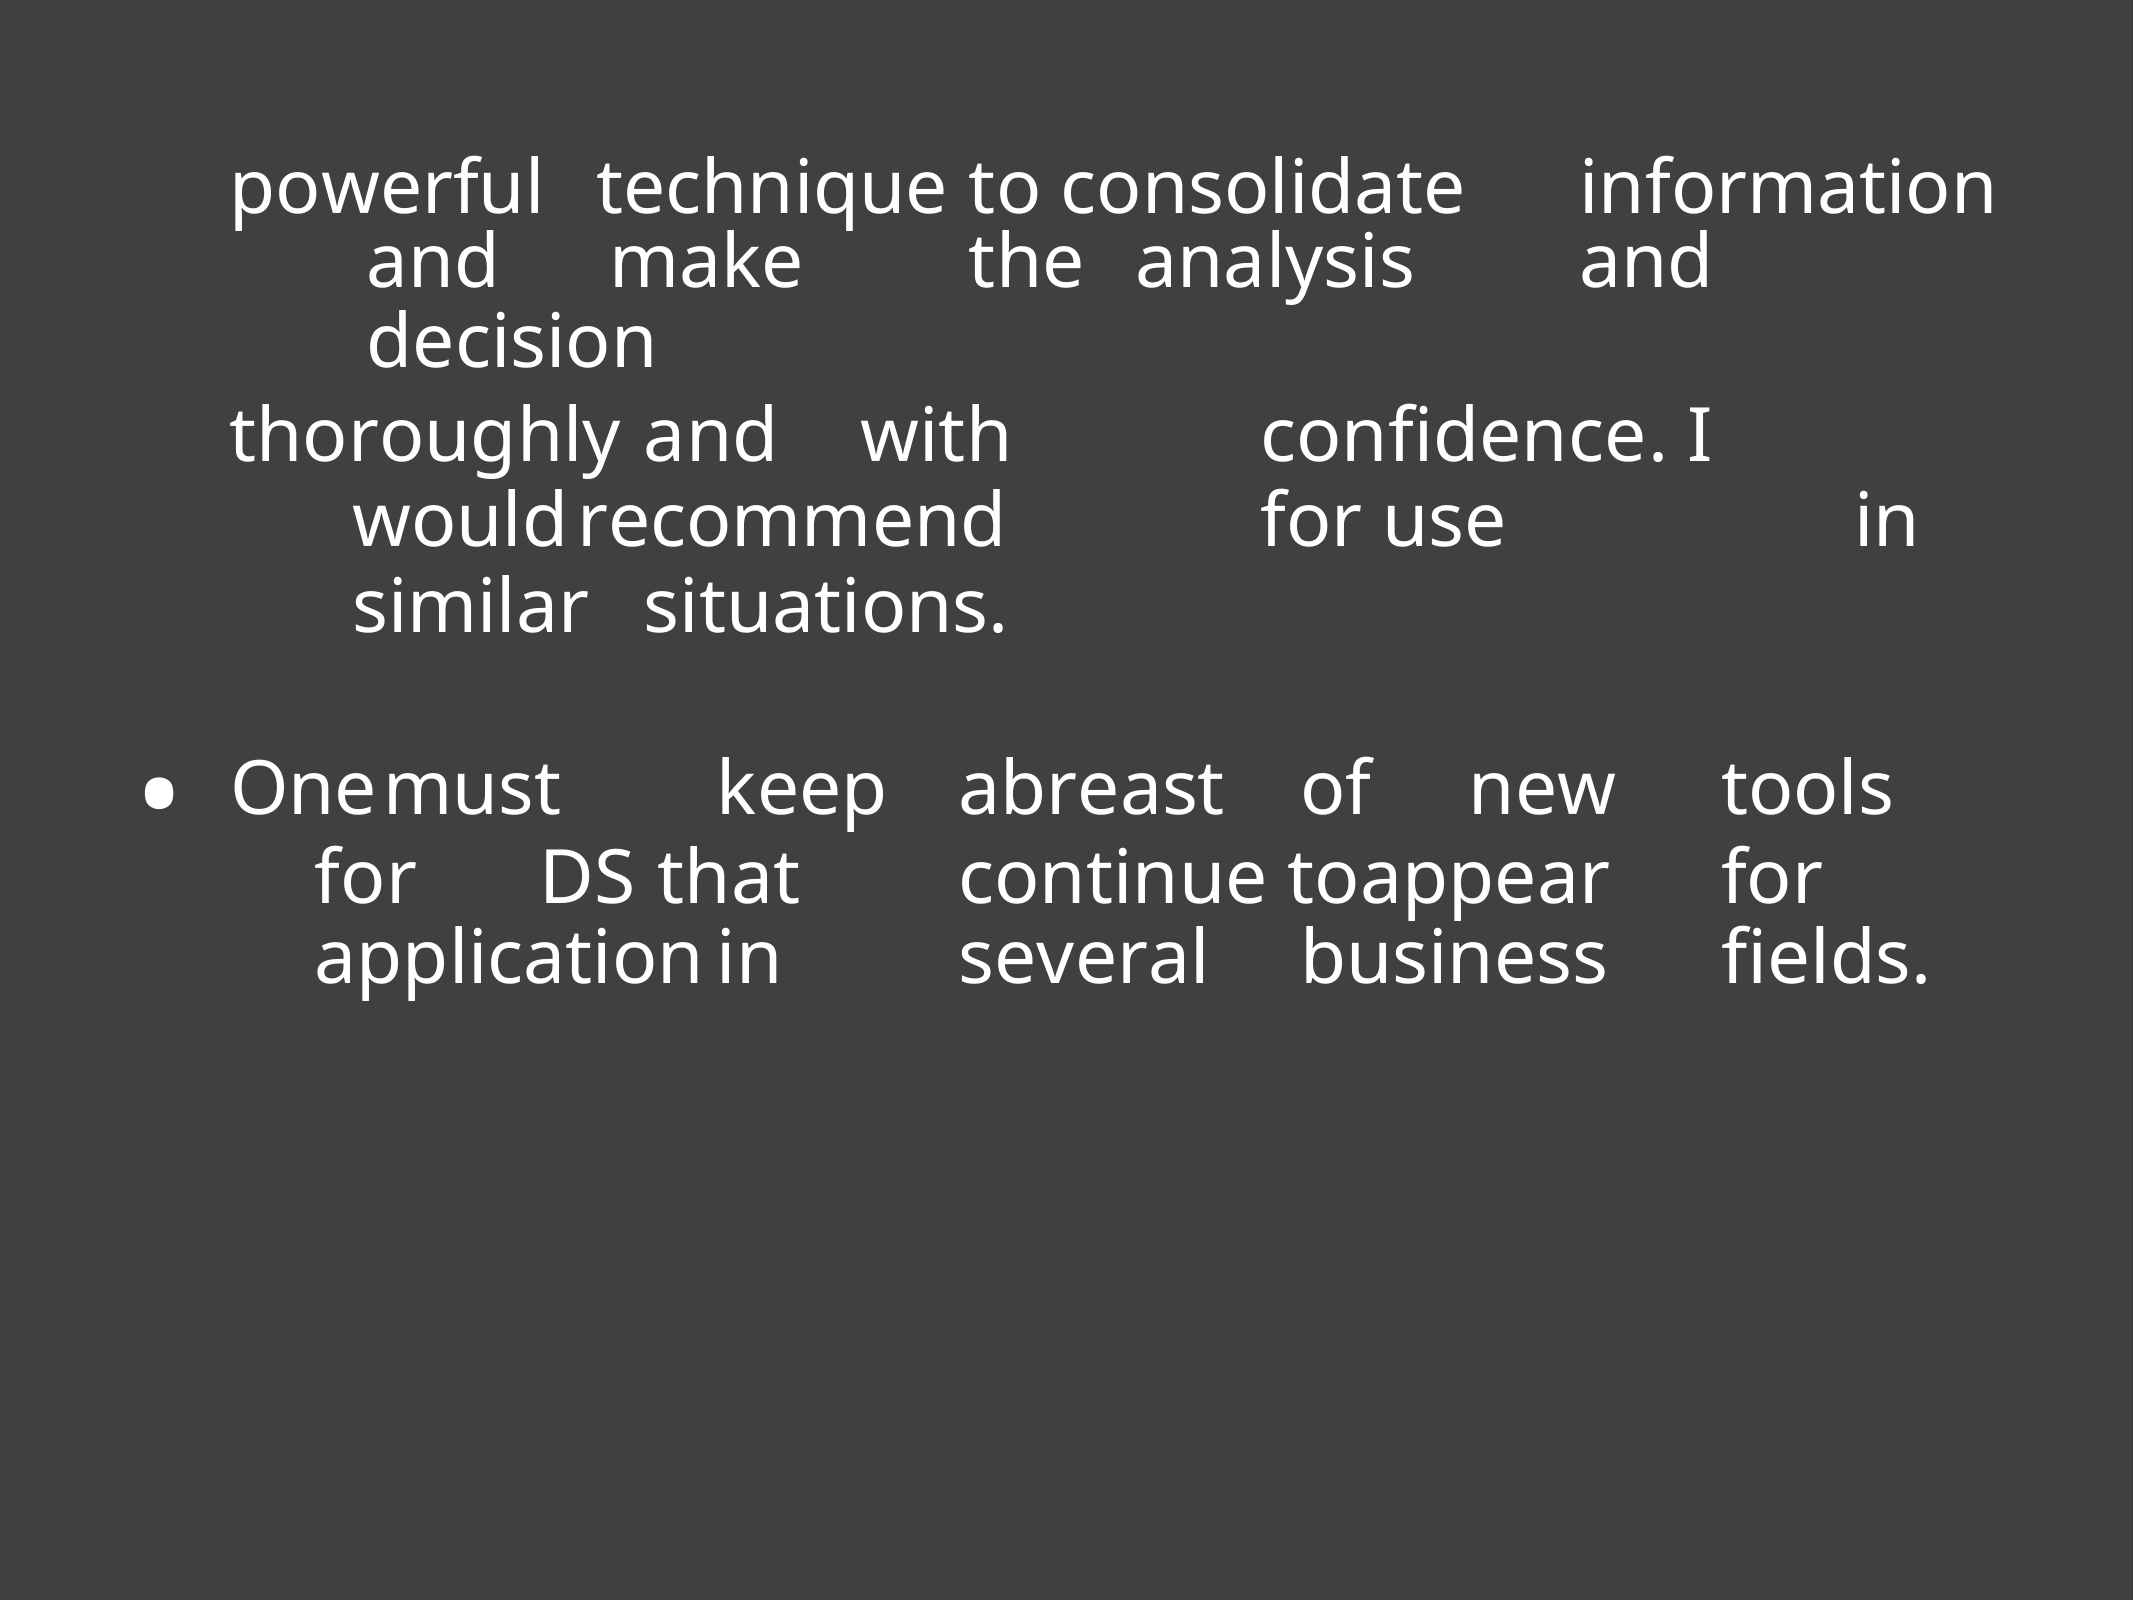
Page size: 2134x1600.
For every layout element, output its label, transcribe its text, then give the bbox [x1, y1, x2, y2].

text thoroughly and with confidence. I would recommend for use in similar situations. [229, 393, 1959, 649]
text • One must keep abreast of new tools for DS that continue to appear for application in several business fields. [135, 689, 2007, 1005]
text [135, 150, 2041, 389]
